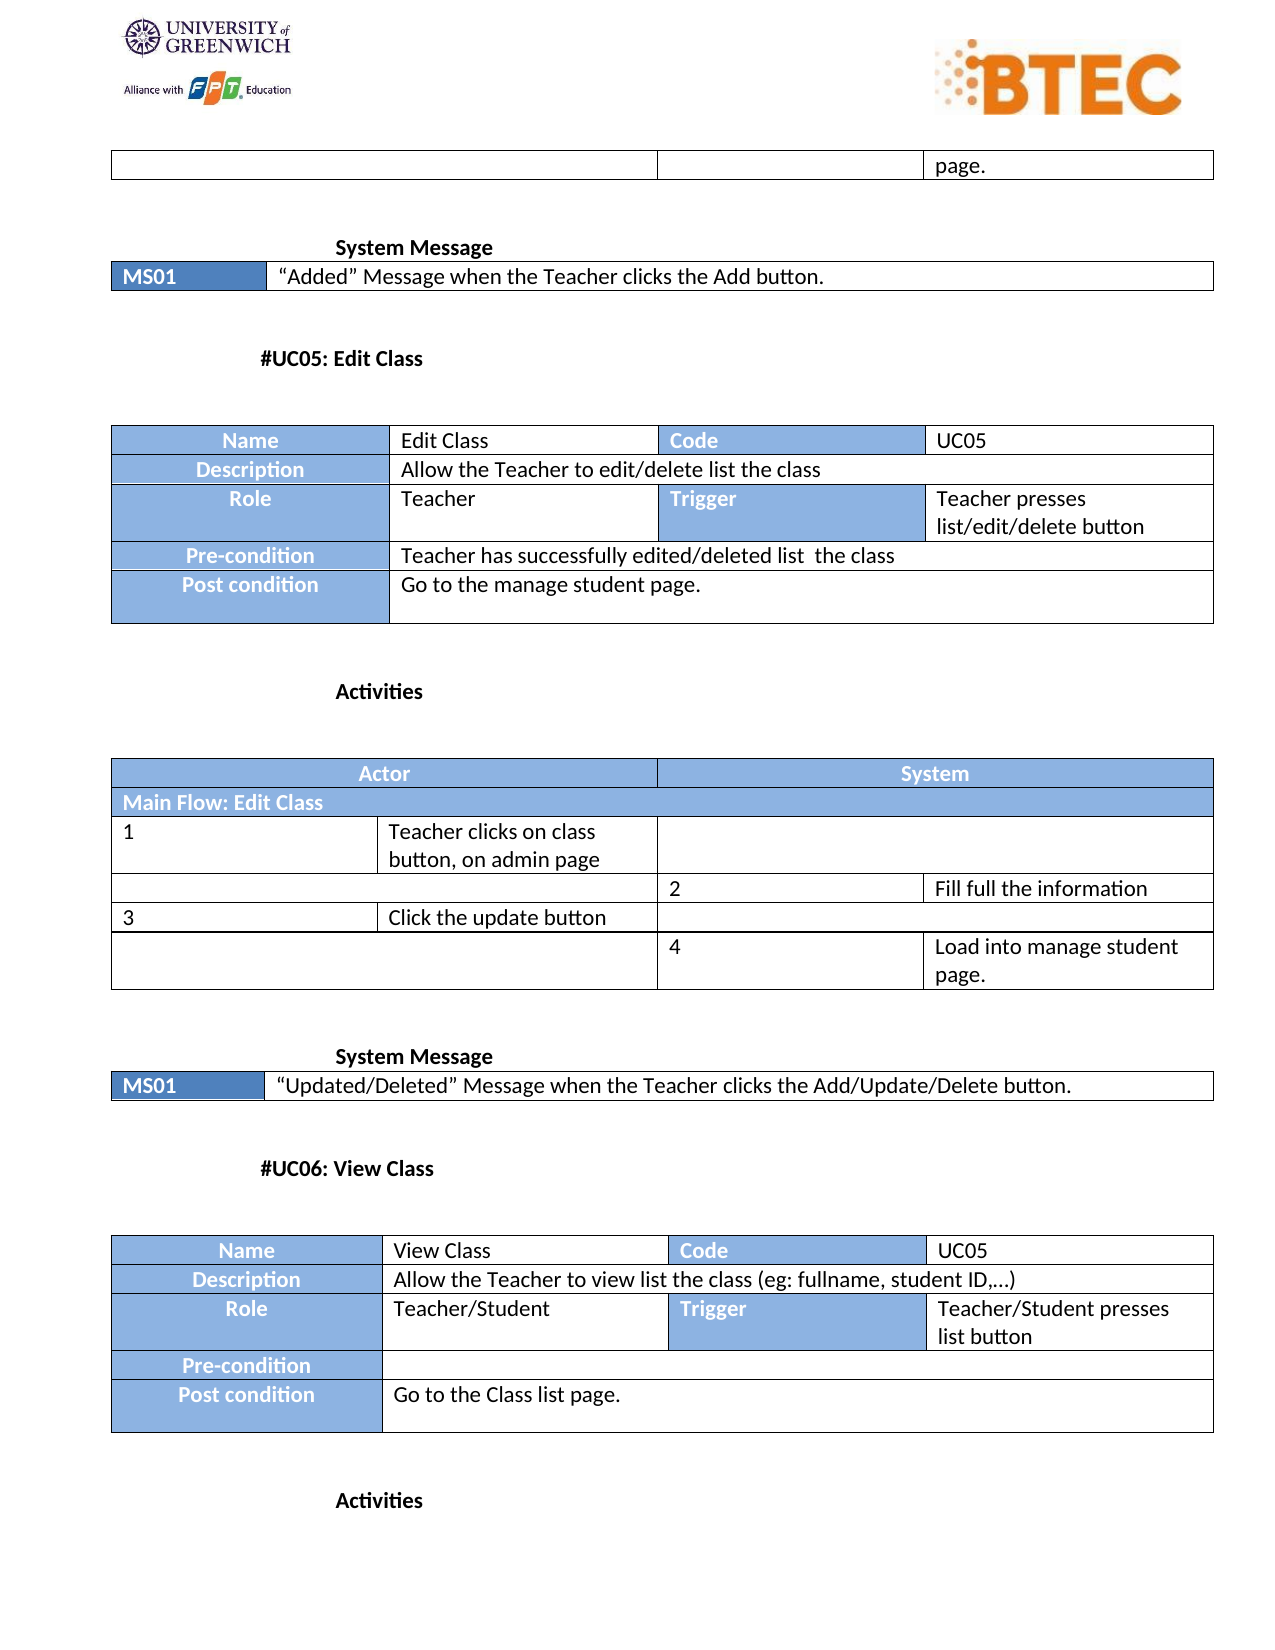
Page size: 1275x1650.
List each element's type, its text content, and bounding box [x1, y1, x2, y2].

table_cell Teacher/Student presses list button [927, 1294, 1213, 1350]
table_cell Role [112, 1294, 382, 1350]
table_cell Trigger [659, 485, 925, 541]
picture [110, 4, 303, 116]
table_header “Updated/Deleted” Message when the Teacher clicks the Add/Update/Delete button. [265, 1072, 1213, 1099]
table_header Edit Class [390, 426, 658, 454]
table_cell 4 [658, 933, 923, 988]
table_header Name [112, 1236, 382, 1264]
text System Message [260, 233, 1212, 261]
table_cell Fill full the information [924, 874, 1213, 902]
table_cell Teacher presses list/edit/delete button [926, 485, 1213, 541]
table_cell [383, 1351, 1213, 1379]
text #UC06: View Class [185, 1154, 1212, 1182]
table_cell Teacher [390, 485, 658, 541]
table_cell [658, 817, 1213, 873]
table_header System [658, 759, 1213, 787]
table_cell Main Flow: Edit Class [112, 788, 1213, 816]
table_header Code [669, 1236, 926, 1264]
table_cell Teacher clicks on class button, on admin page [378, 817, 657, 873]
table_header UC05 [926, 426, 1213, 454]
table_cell Pre-condition [112, 542, 389, 569]
table_cell [658, 903, 1213, 931]
text System Message [260, 1042, 1212, 1071]
table_cell 1 [112, 817, 377, 873]
table_cell [112, 933, 657, 988]
picture [934, 39, 1182, 115]
text Activities [260, 1486, 1212, 1514]
table_cell Description [112, 455, 389, 483]
table_cell Allow the Teacher to edit/delete list the class [390, 455, 1213, 483]
table_cell [112, 151, 657, 179]
table_cell 3 [112, 903, 377, 931]
table_cell Teacher/Student [383, 1294, 668, 1350]
table_cell Post condition [112, 1380, 382, 1432]
table_cell [112, 874, 657, 902]
table_header UC05 [927, 1236, 1213, 1264]
table_cell 2 [658, 874, 923, 902]
table_cell Role [112, 485, 389, 541]
text #UC05: Edit Class [185, 344, 1212, 372]
table_header MS01 [112, 262, 266, 290]
table_cell Click the update button [378, 903, 657, 931]
table_cell Description [112, 1265, 382, 1293]
table_header “Added” Message when the Teacher clicks the Add button. [267, 262, 1213, 290]
table_header Actor [112, 759, 657, 787]
text Activities [260, 677, 1212, 705]
table_cell 4 [658, 151, 923, 179]
table_header Code [659, 426, 925, 454]
table_cell Go to the Class list page. [383, 1380, 1213, 1432]
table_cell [924, 151, 1213, 179]
table_header View Class [383, 1236, 668, 1264]
table_cell Post condition [112, 571, 389, 623]
table_header Name [112, 426, 389, 454]
table_cell Pre-condition [112, 1351, 382, 1379]
table_cell Trigger [669, 1294, 926, 1350]
table_cell Go to the manage student page. [390, 571, 1213, 623]
table_cell Teacher has successfully edited/deleted list the class [390, 542, 1213, 569]
table_cell Load into manage student page. [924, 933, 1213, 988]
table_header MS01 [112, 1072, 264, 1099]
table_cell Allow the Teacher to view list the class (eg: fullname, student ID,…) [383, 1265, 1213, 1293]
